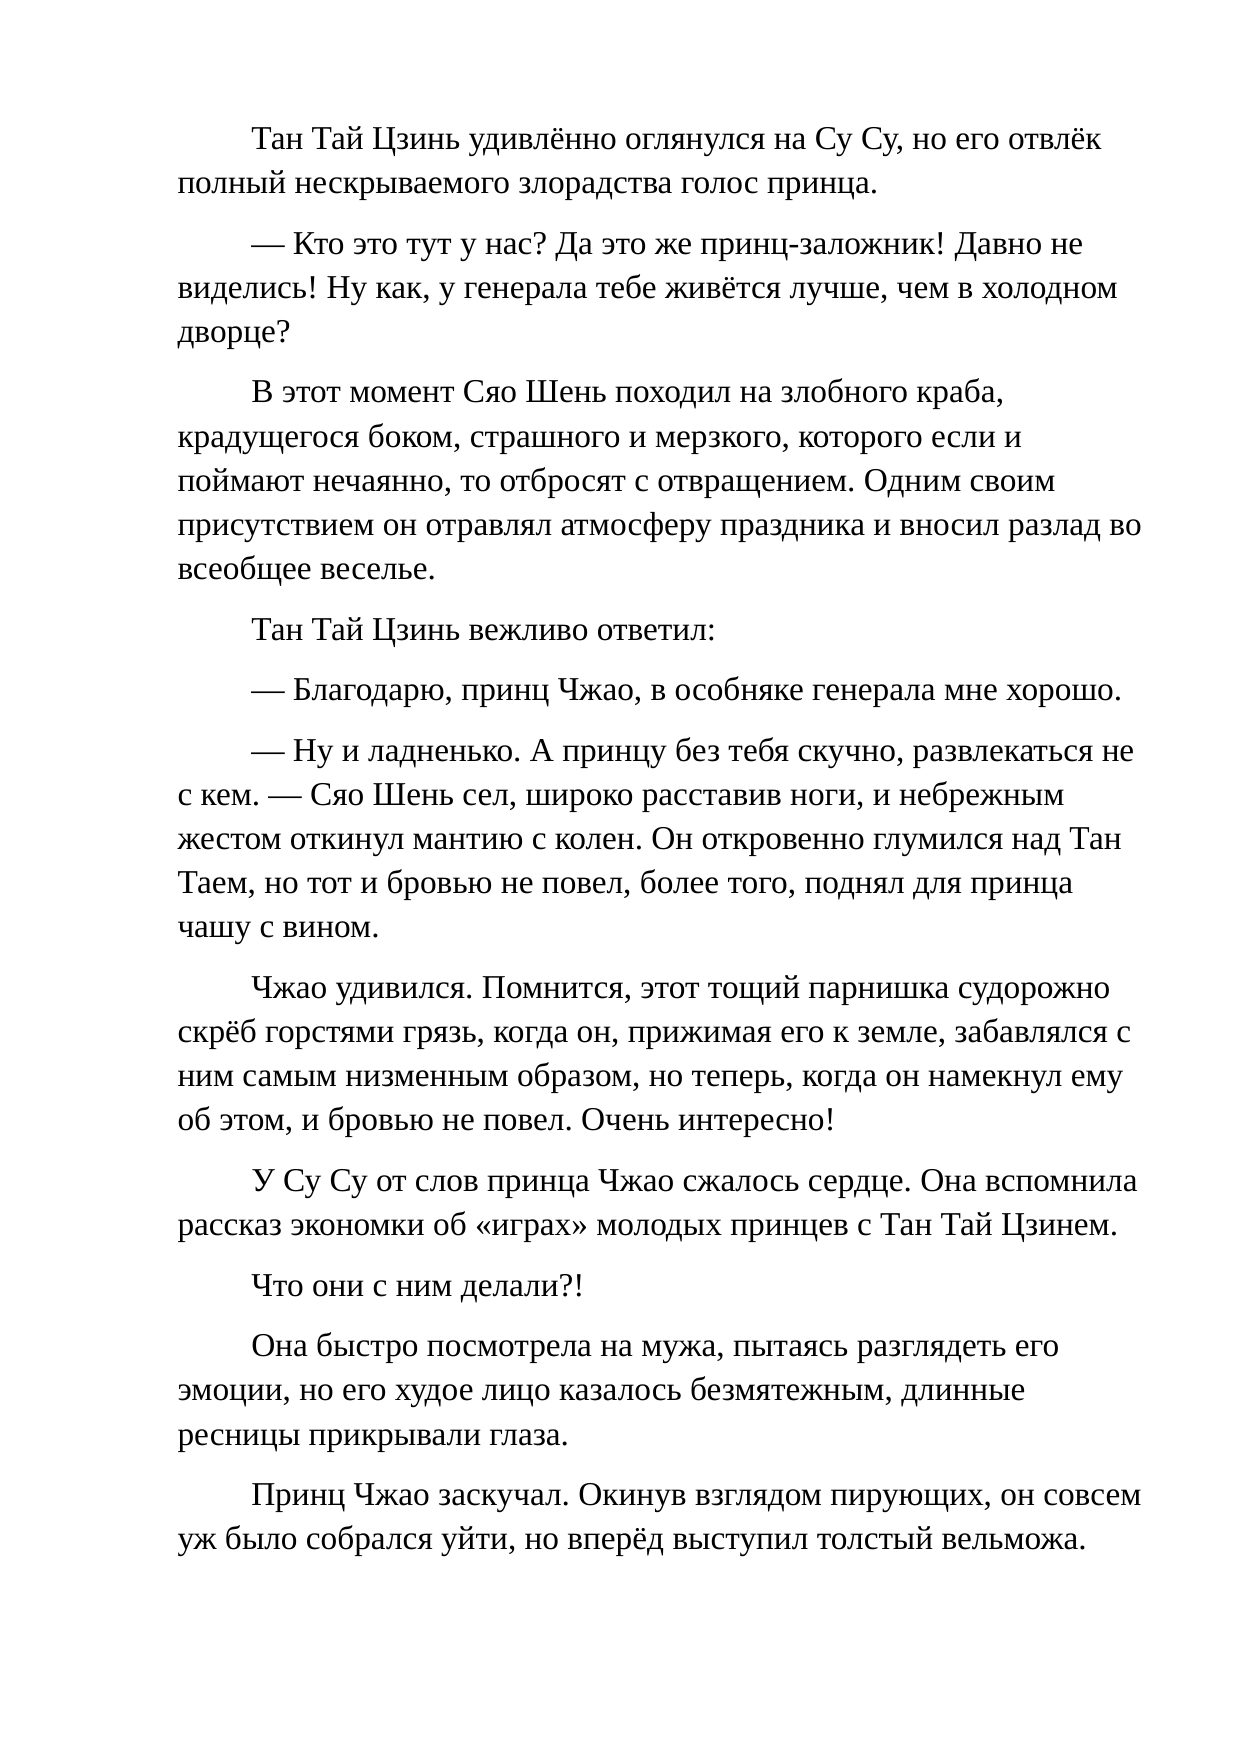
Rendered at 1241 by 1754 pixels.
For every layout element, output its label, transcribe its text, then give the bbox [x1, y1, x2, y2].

text У Су Су от слов принца Чжао сжалось сердце. Она вспомнила рассказ экономки об «играх» молодых принцев с Тан Тай Цзинем. [177, 1160, 1152, 1242]
text В этот момент Сяо Шень походил на злобного краба, крадущегося боком, страшного и мерзкого, которого если и поймают нечаянно, то отбросят с отвращением. Одним своим присутствием он отравлял атмосферу праздника и вносил разлад во всеобщее веселье. [177, 372, 1152, 586]
text Она быстро посмотрела на мужа, пытаясь разглядеть его эмоции, но его худое лицо казалось безмятежным, длинные ресницы прикрывали глаза. [177, 1326, 1152, 1452]
text Чжао удивился. Помнится, этот тощий парнишка судорожно скрёб горстями грязь, когда он, прижимая его к земле, забавлялся с ним самым низменным образом, но теперь, когда он намекнул ему об этом, и бровью не повел. Очень интересно! [177, 967, 1152, 1138]
text Тан Тай Цзинь удивлённо оглянулся на Су Су, но его отвлёк полный нескрываемого злорадства голос принца. [177, 118, 1152, 201]
text Что они с ним делали?! [177, 1265, 1152, 1303]
text Тан Тай Цзинь вежливо ответил: [177, 609, 1152, 647]
text — Кто это тут у нас? Да это же принц-заложник! Давно не виделись! Ну как, у генерала тебе живётся лучше, чем в холодном дворце? [177, 223, 1152, 349]
text — Ну и ладненько. А принцу без тебя скучно, развлекаться не с кем. — Сяо Шень сел, широко расставив ноги, и небрежным жестом откинул мантию с колен. Он откровенно глумился над Тан Таем, но тот и бровью не повел, более того, поднял для принца чашу с вином. [177, 730, 1152, 945]
text — Благодарю, принц Чжао, в особняке генерала мне хорошо. [177, 669, 1152, 708]
text Принц Чжао заскучал. Окинув взглядом пирующих, он совсем уж было собрался уйти, но вперёд выступил толстый вельможа. [177, 1474, 1152, 1557]
